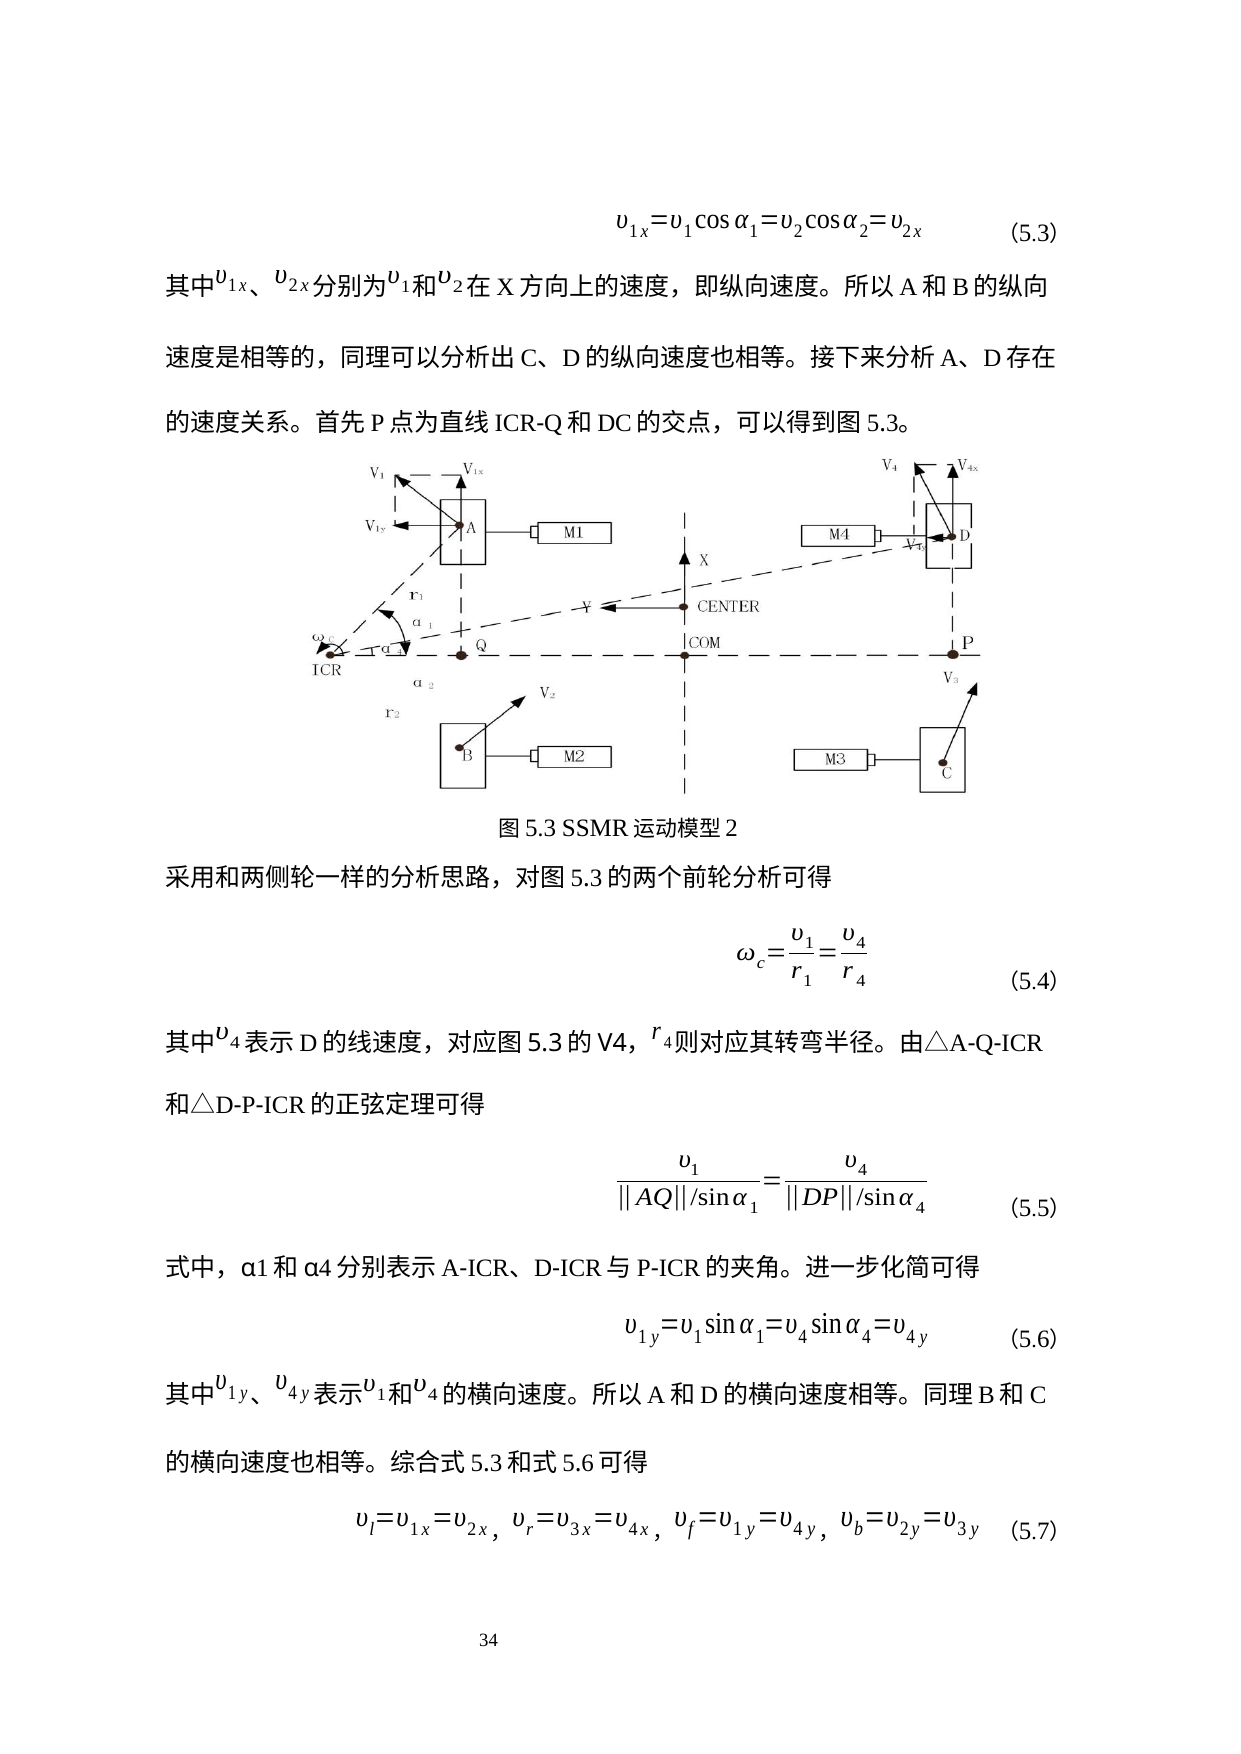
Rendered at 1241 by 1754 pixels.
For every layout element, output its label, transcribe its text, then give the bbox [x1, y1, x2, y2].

text 式中，α1和α4分别表示A-ICR、D-ICR与P-ICR的夹角。进一步化简可得 [165, 1233, 1071, 1298]
text 其中表示D的线速度，对应图5.3的V4，则对应其转弯半径。由△A-Q-ICR和△D-P-ICR的正弦定理可得 [165, 1006, 1071, 1136]
text 其中、表示和的横向速度。所以A和D的横向速度相等。同理B和C的横向速度也相等。综合式5.3和式5.6可得 [165, 1363, 1071, 1493]
text 其中、分别为和在X方向上的速度，即纵向速度。所以A和B的纵向速度是相等的，同理可以分析出C、D的纵向速度也相等。接下来分析A、D存在的速度关系。首先P点为直线ICR-Q和DC的交点，可以得到图5.3。 [165, 258, 1071, 453]
text ，，， （5.7） [165, 1493, 1071, 1558]
text 图5.3 SSMR运动模型2 [165, 811, 1071, 843]
text （5.5） [165, 1136, 1071, 1233]
text （5.3） [165, 193, 1071, 258]
picture [297, 453, 983, 802]
text （5.4） [165, 908, 1071, 1006]
text 采用和两侧轮一样的分析思路，对图5.3的两个前轮分析可得 [165, 843, 1071, 908]
text （5.6） [165, 1298, 1071, 1363]
